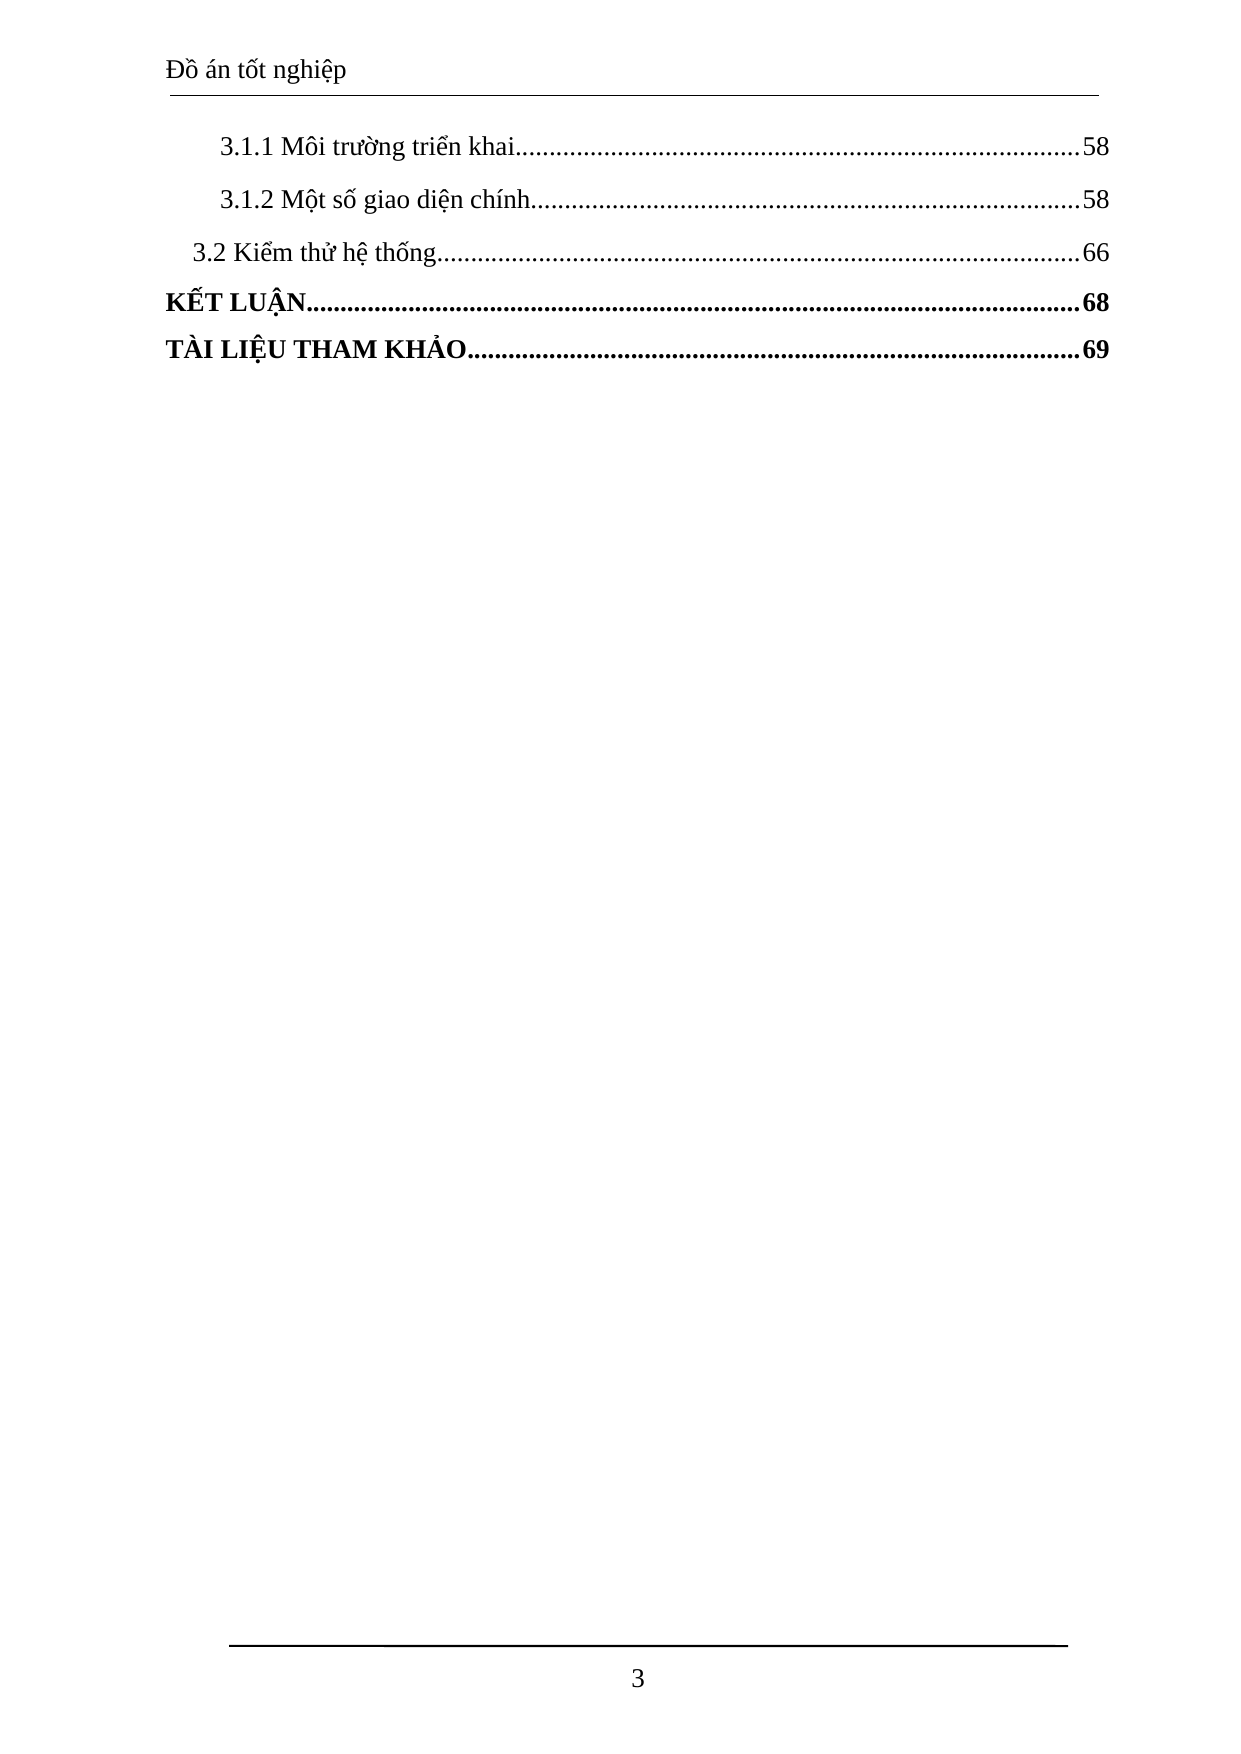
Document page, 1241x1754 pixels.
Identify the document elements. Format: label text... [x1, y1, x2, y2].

text TÀI LIỆU THAM KHẢO 69 [165, 333, 1110, 364]
text 3.1.1 Môi trường triển khai 58 [220, 130, 1110, 161]
text 3.2 Kiểm thử hệ thống 66 [192, 236, 1110, 267]
text 3.1.2 Một số giao diện chính 58 [220, 183, 1110, 214]
text KẾT LUẬN 68 [165, 287, 1110, 318]
